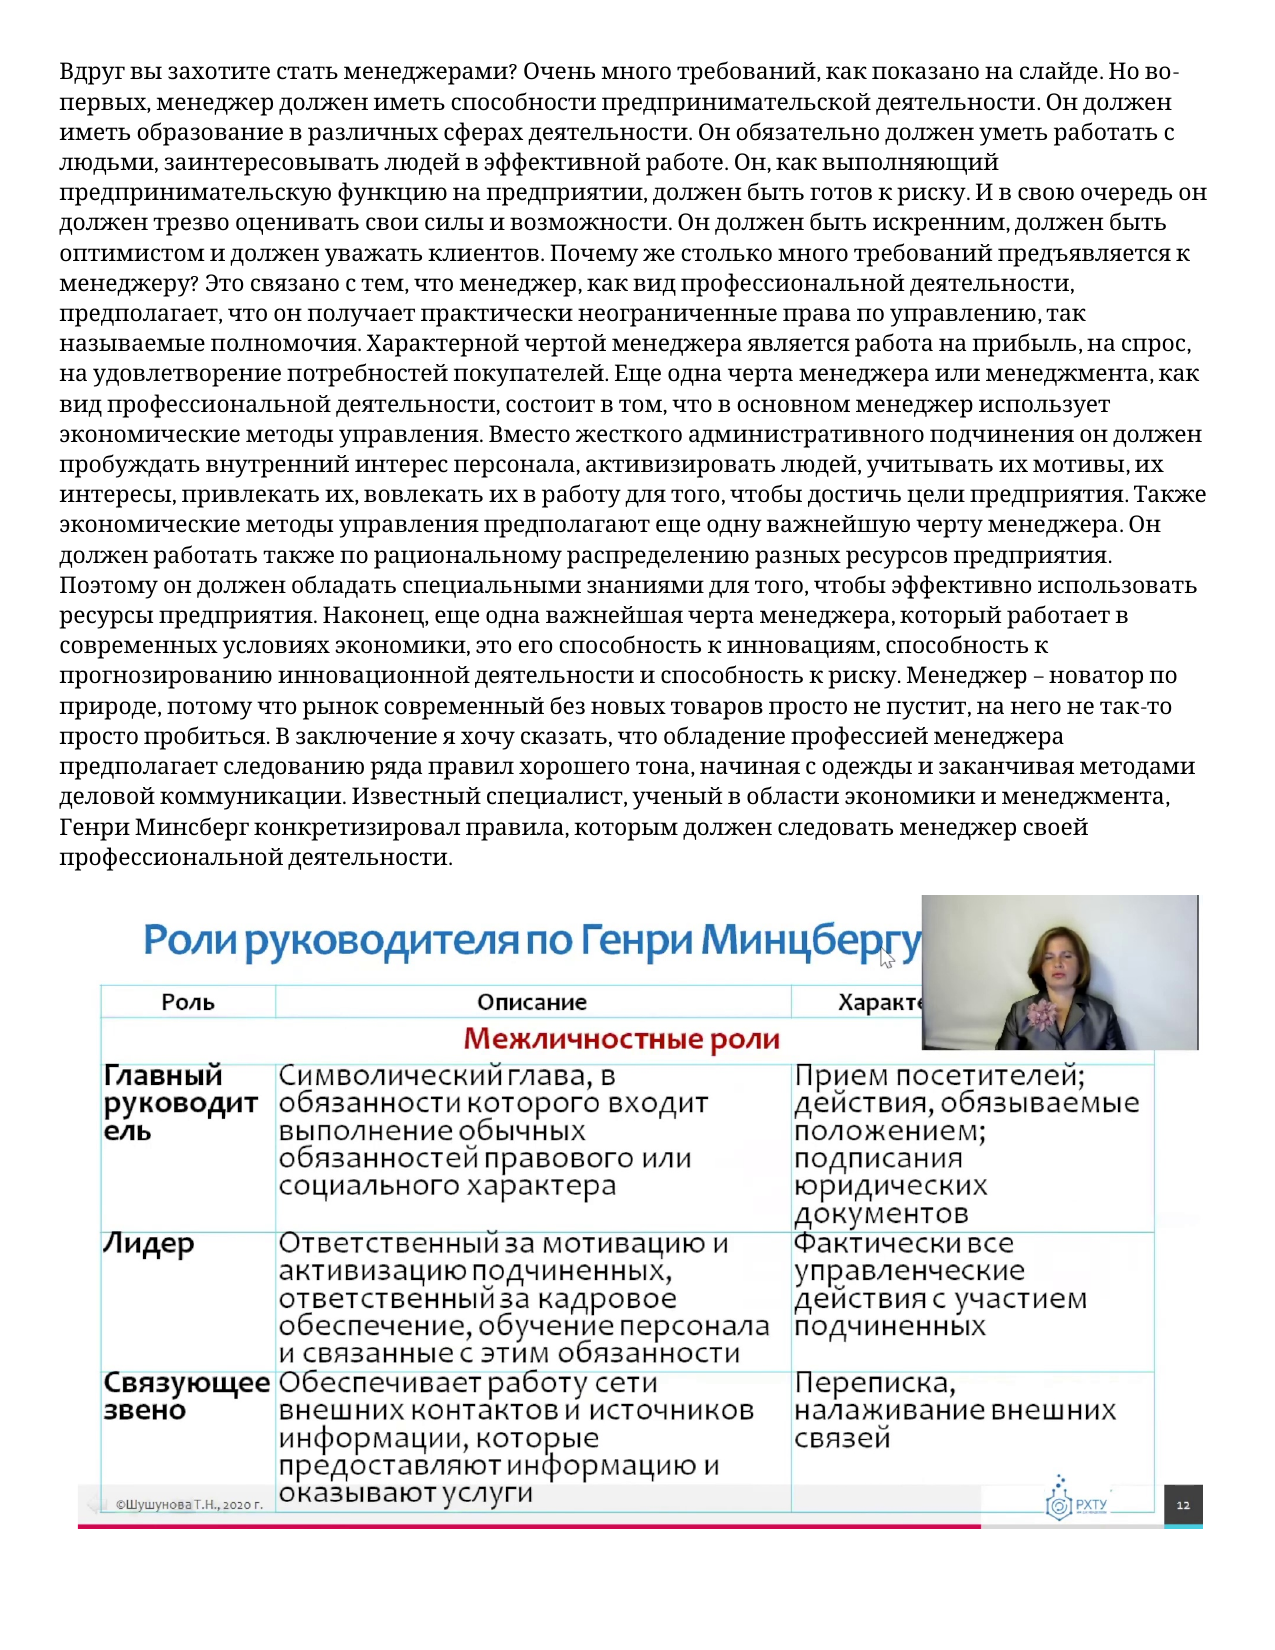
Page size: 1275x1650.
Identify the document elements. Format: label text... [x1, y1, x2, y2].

picture [77, 895, 1203, 1529]
text Вдруг вы захотите стать менеджерами? Очень много требований, как показано на слайде. Но во-первых, менеджер должен иметь способности предпринимательской деятельности. Он должен иметь образование в различных сферах деятельности. Он обязательно должен уметь работать с людьми, заинтересовывать людей в эффективной работе. Он, как выполняющий предпринимательскую функцию на предприятии, должен быть готов к риску. И в свою очередь он должен трезво оценивать свои силы и возможности. Он должен быть искренним, должен быть оптимистом и должен уважать клиентов. Почему же столько много требований предъявляется к менеджеру? Это связано с тем, что менеджер, как вид профессиональной деятельности, предполагает, что он получает практически неограниченные права по управлению, так называемые полномочия. Характерной чертой менеджера является работа на прибыль, на спрос, на удовлетворение потребностей покупателей. Еще одна черта менеджера или менеджмента, как вид профессиональной деятельности, состоит в том, что в основном менеджер использует экономические методы управления. Вместо жесткого административного подчинения он должен пробуждать внутренний интерес персонала, активизировать людей, учитывать их мотивы, их интересы, привлекать их, вовлекать их в работу для того, чтобы достичь цели предприятия. Также экономические методы управления предполагают еще одну важнейшую черту менеджера. Он должен работать также по рациональному распределению разных ресурсов предприятия. Поэтому он должен обладать специальными знаниями для того, чтобы эффективно использовать ресурсы предприятия. Наконец, еще одна важнейшая черта менеджера, который работает в современных условиях экономики, это его способность к инновациям, способность к прогнозированию инновационной деятельности и способность к риску. Менеджер – новатор по природе, потому что рынок современный без новых товаров просто не пустит, на него не так-то просто пробиться. В заключение я хочу сказать, что обладение профессией менеджера предполагает следованию ряда правил хорошего тона, начиная с одежды и заканчивая методами деловой коммуникации. Известный специалист, ученый в области экономики и менеджмента, Генри Минсберг конкретизировал правила, которым должен следовать менеджер своей профессиональной деятельности. [59, 59, 1216, 871]
